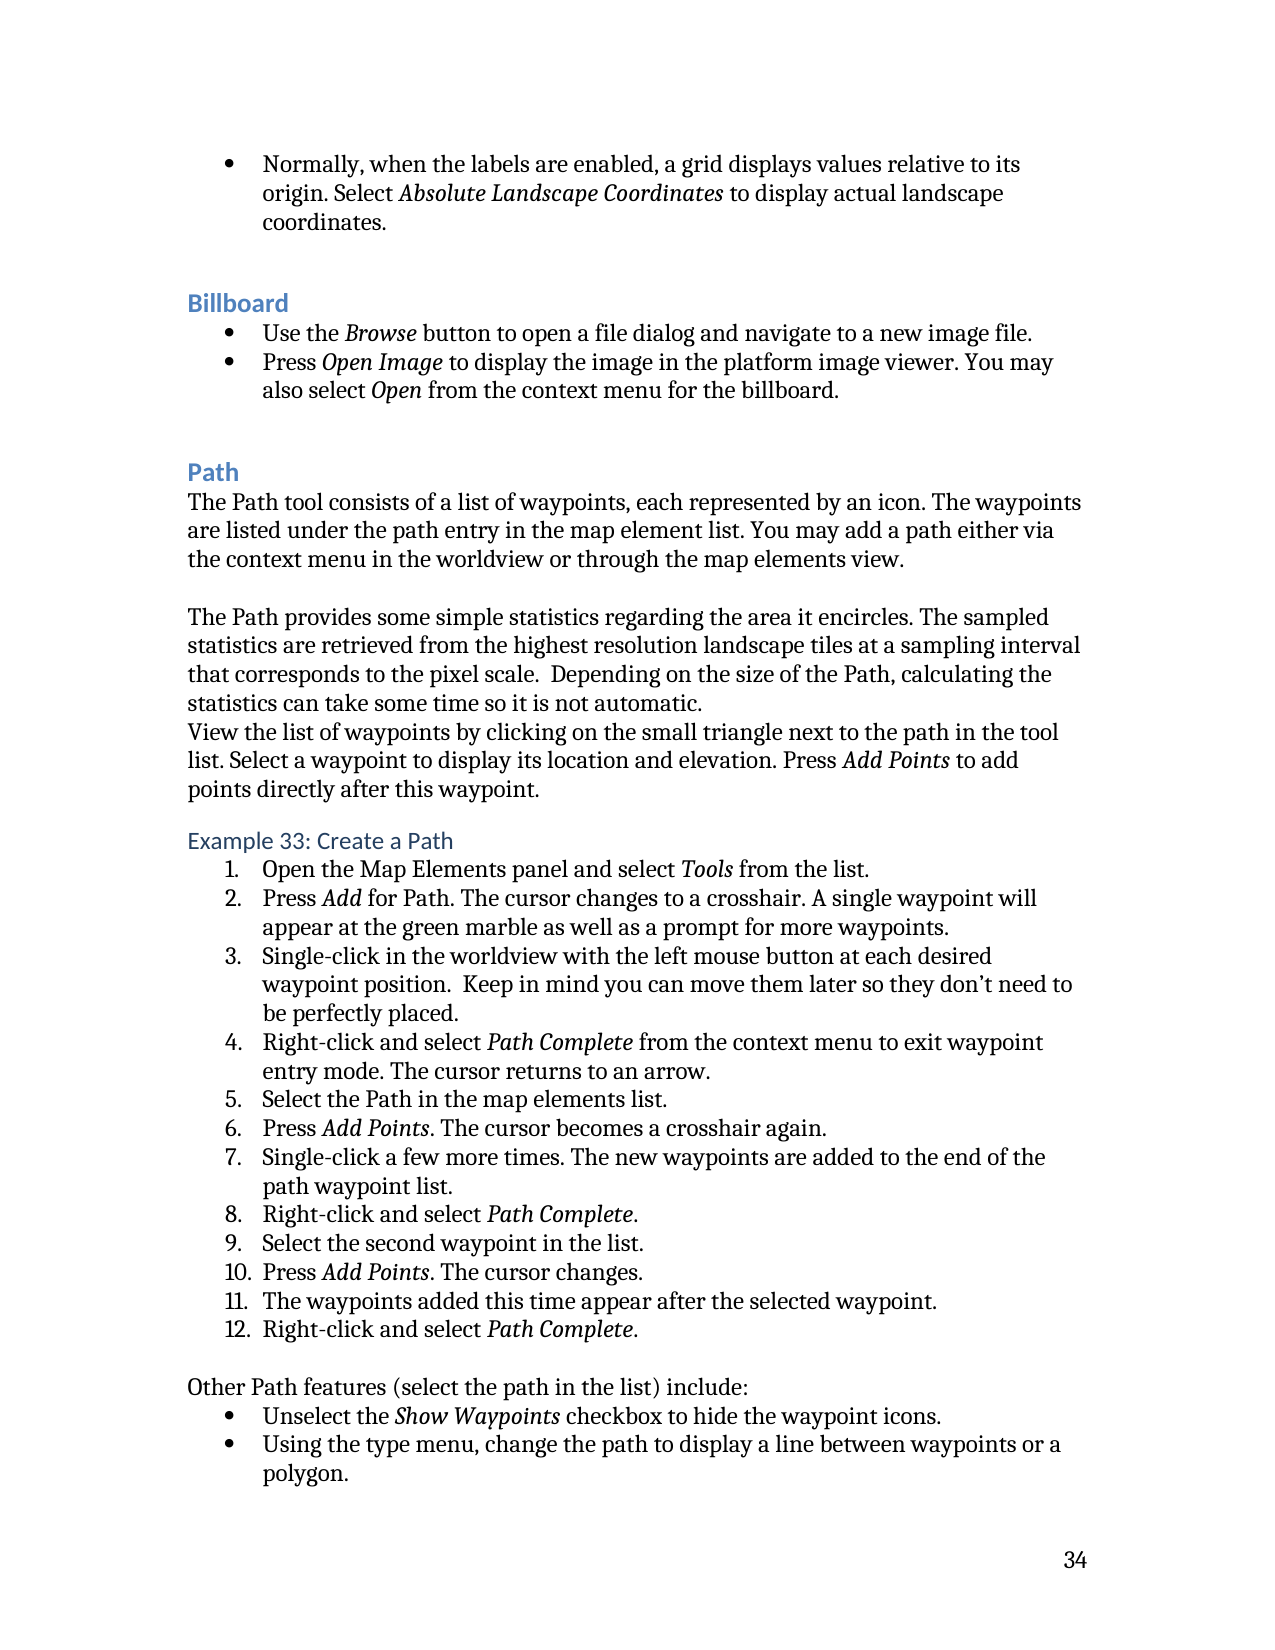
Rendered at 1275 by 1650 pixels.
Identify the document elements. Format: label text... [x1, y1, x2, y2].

text View the list of waypoints by clicking on the small triangle next to the path in the tool list. Select a waypoint to display its location and elevation. Press Add Points to add points directly after this waypoint. [187, 718, 1087, 804]
list Open the Map Elements panel and select Tools from the list. [225, 855, 1087, 884]
list Select the second waypoint in the list. [225, 1229, 1087, 1258]
text The Path provides some simple statistics regarding the area it encircles. The sampled statistics are retrieved from the highest resolution landscape tiles at a sampling interval that corresponds to the pixel scale. Depending on the size of the Path, calculating the statistics can take some time so it is not automatic. [187, 603, 1087, 718]
list Right-click and select Path Complete from the context menu to exit waypoint entry mode. The cursor returns to an arrow. [225, 1028, 1087, 1085]
subtitle Example 33: Create a Path [187, 825, 1087, 855]
list Single-click a few more times. The new waypoints are added to the end of the path waypoint list. [225, 1143, 1087, 1200]
list Using the type menu, change the path to display a line between waypoints or a polygon. [225, 1430, 1087, 1488]
list Unselect the Show Waypoints checkbox to hide the waypoint icons. [225, 1402, 1087, 1430]
list Right-click and select Path Complete. [225, 1200, 1087, 1229]
list Press Add for Path. The cursor changes to a crosshair. A single waypoint will appear at the green marble as well as a prompt for more waypoints. [225, 884, 1087, 942]
list Right-click and select Path Complete. [225, 1315, 1087, 1344]
list Use the Browse button to open a file dialog and navigate to a new image file. [225, 319, 1087, 348]
text Other Path features (select the path in the list) include: [187, 1373, 1087, 1402]
list Single-click in the worldview with the left mouse button at each desired waypoint position. Keep in mind you can move them later so they don’t need to be perfectly placed. [225, 942, 1087, 1028]
text The Path tool consists of a list of waypoints, each represented by an icon. The waypoints are listed under the path entry in the map element list. You may add a path either via the context menu in the worldview or through the map elements view. [187, 488, 1087, 574]
list Select the Path in the map elements list. [225, 1085, 1087, 1114]
list Normally, when the labels are enabled, a grid displays values relative to its origin. Select Absolute Landscape Coordinates to display actual landscape coordinates. [225, 150, 1087, 236]
list The waypoints added this time appear after the selected waypoint. [225, 1287, 1087, 1315]
list Press Open Image to display the image in the platform image viewer. You may also select Open from the context menu for the billboard. [225, 348, 1087, 405]
subtitle Path [187, 455, 1087, 488]
subtitle Billboard [187, 286, 1087, 319]
list Press Add Points. The cursor becomes a crosshair again. [225, 1114, 1087, 1143]
list Press Add Points. The cursor changes. [225, 1258, 1087, 1287]
